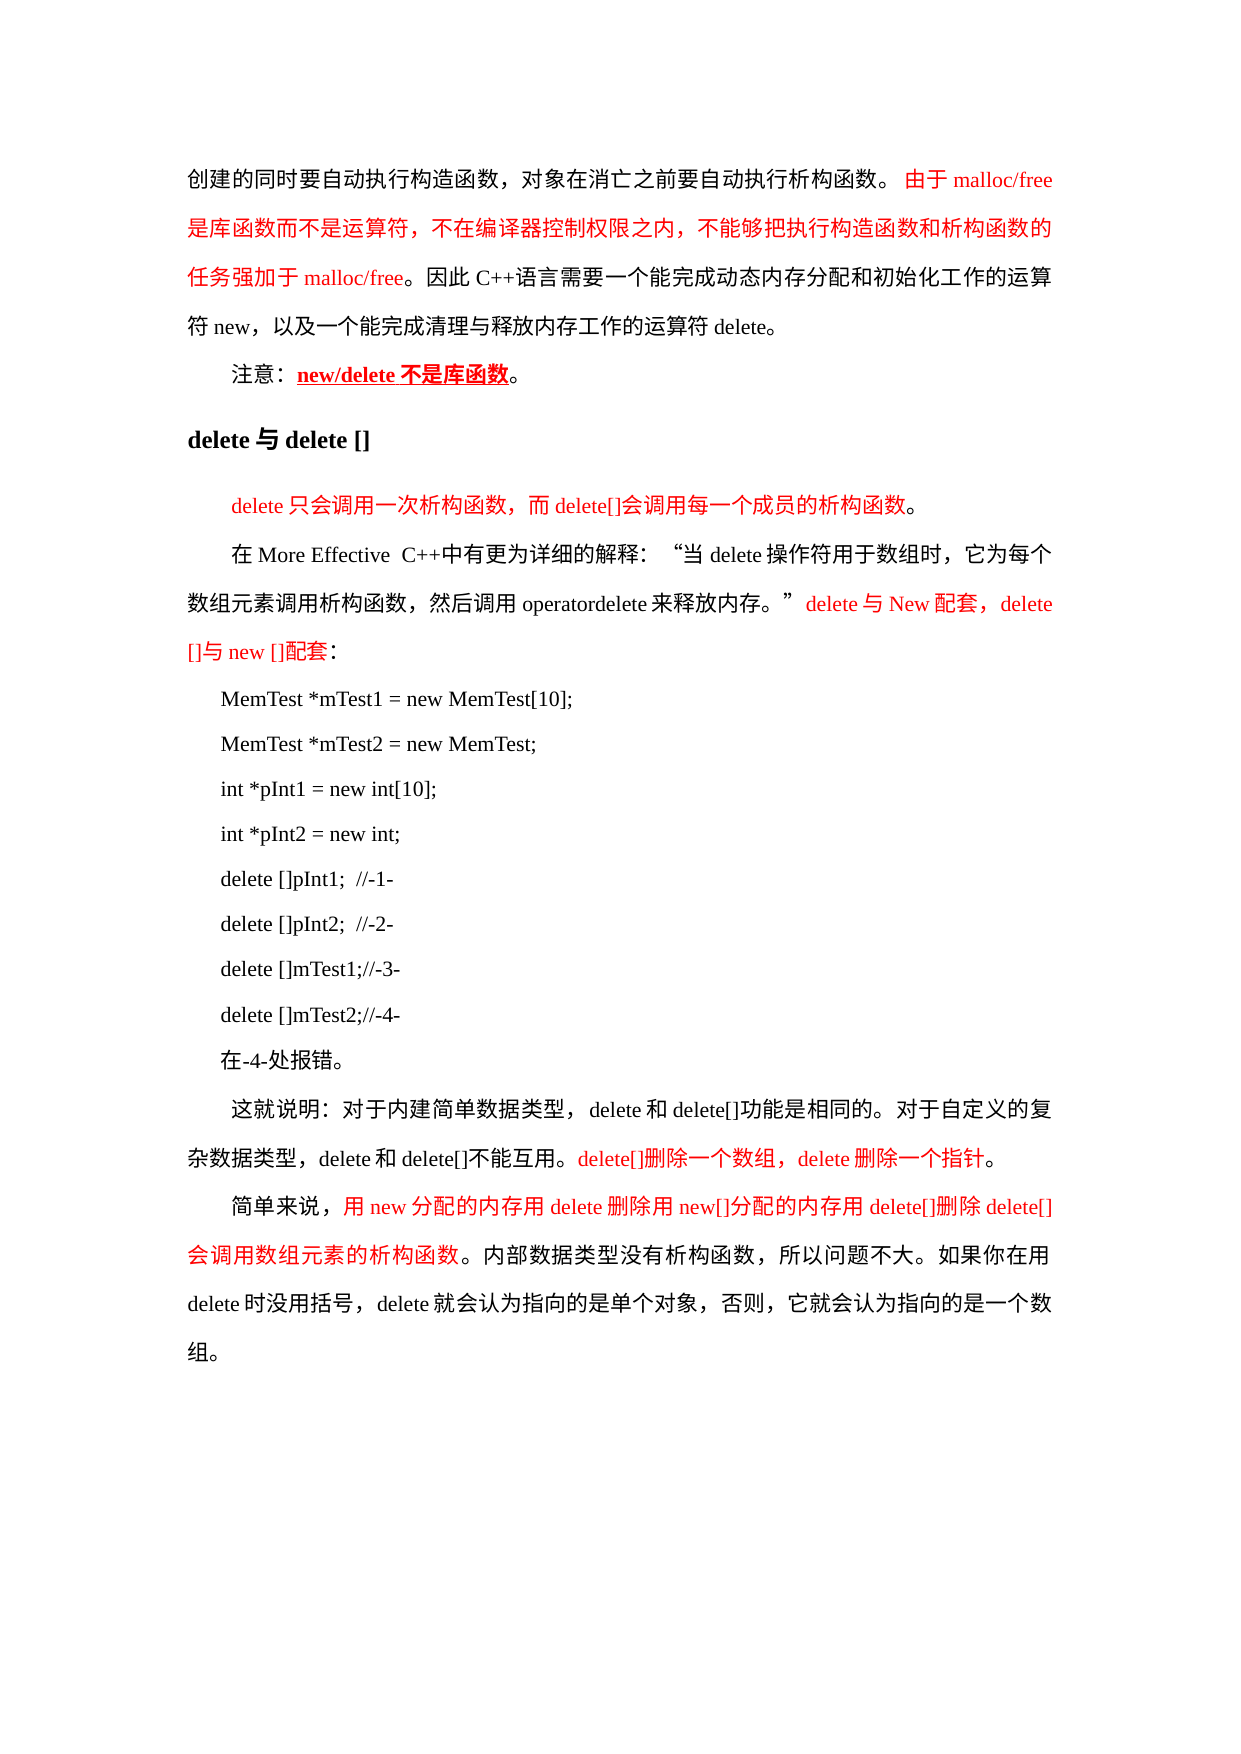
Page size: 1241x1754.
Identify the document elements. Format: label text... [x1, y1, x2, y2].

text int *pInt2 = new int; [209, 817, 1053, 850]
text MemTest *mTest2 = new MemTest; [209, 727, 1053, 760]
text delete []pInt1; //-1- [209, 863, 1053, 895]
text 注意：new/delete不是库函数。 [187, 357, 1053, 389]
text int *pInt1 = new int[10]; [209, 772, 1053, 805]
subtitle delete与delete [] [187, 405, 1053, 470]
text delete []pInt2; //-2- [209, 908, 1053, 940]
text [187, 162, 1053, 341]
text 这就说明：对于内建简单数据类型，delete和delete[]功能是相同的。对于自定义的复杂数据类型，delete和delete[]不能互用。delete[]删除一个数组，delete删除一个指针。 [187, 1091, 1053, 1173]
text delete []mTest1;//-3- [209, 953, 1053, 985]
text delete只会调用一次析构函数，而delete[]会调用每一个成员的析构函数。 [187, 488, 1053, 521]
text delete []mTest2;//-4- [209, 998, 1053, 1030]
text 在-4-处报错。 [209, 1043, 1053, 1076]
text 在More Effective C++中有更为详细的解释：“当delete操作符用于数组时，它为每个数组元素调用析构函数，然后调用operatordelete来释放内存。”delete与New配套，delete []与new []配套： [187, 536, 1053, 666]
text 简单来说，用new分配的内存用delete删除用new[]分配的内存用delete[]删除delete[]会调用数组元素的析构函数。内部数据类型没有析构函数，所以问题不大。如果你在用delete时没用括号，delete就会认为指向的是单个对象，否则，它就会认为指向的是一个数组。 [187, 1188, 1053, 1367]
text MemTest *mTest1 = new MemTest[10]; [209, 682, 1053, 715]
